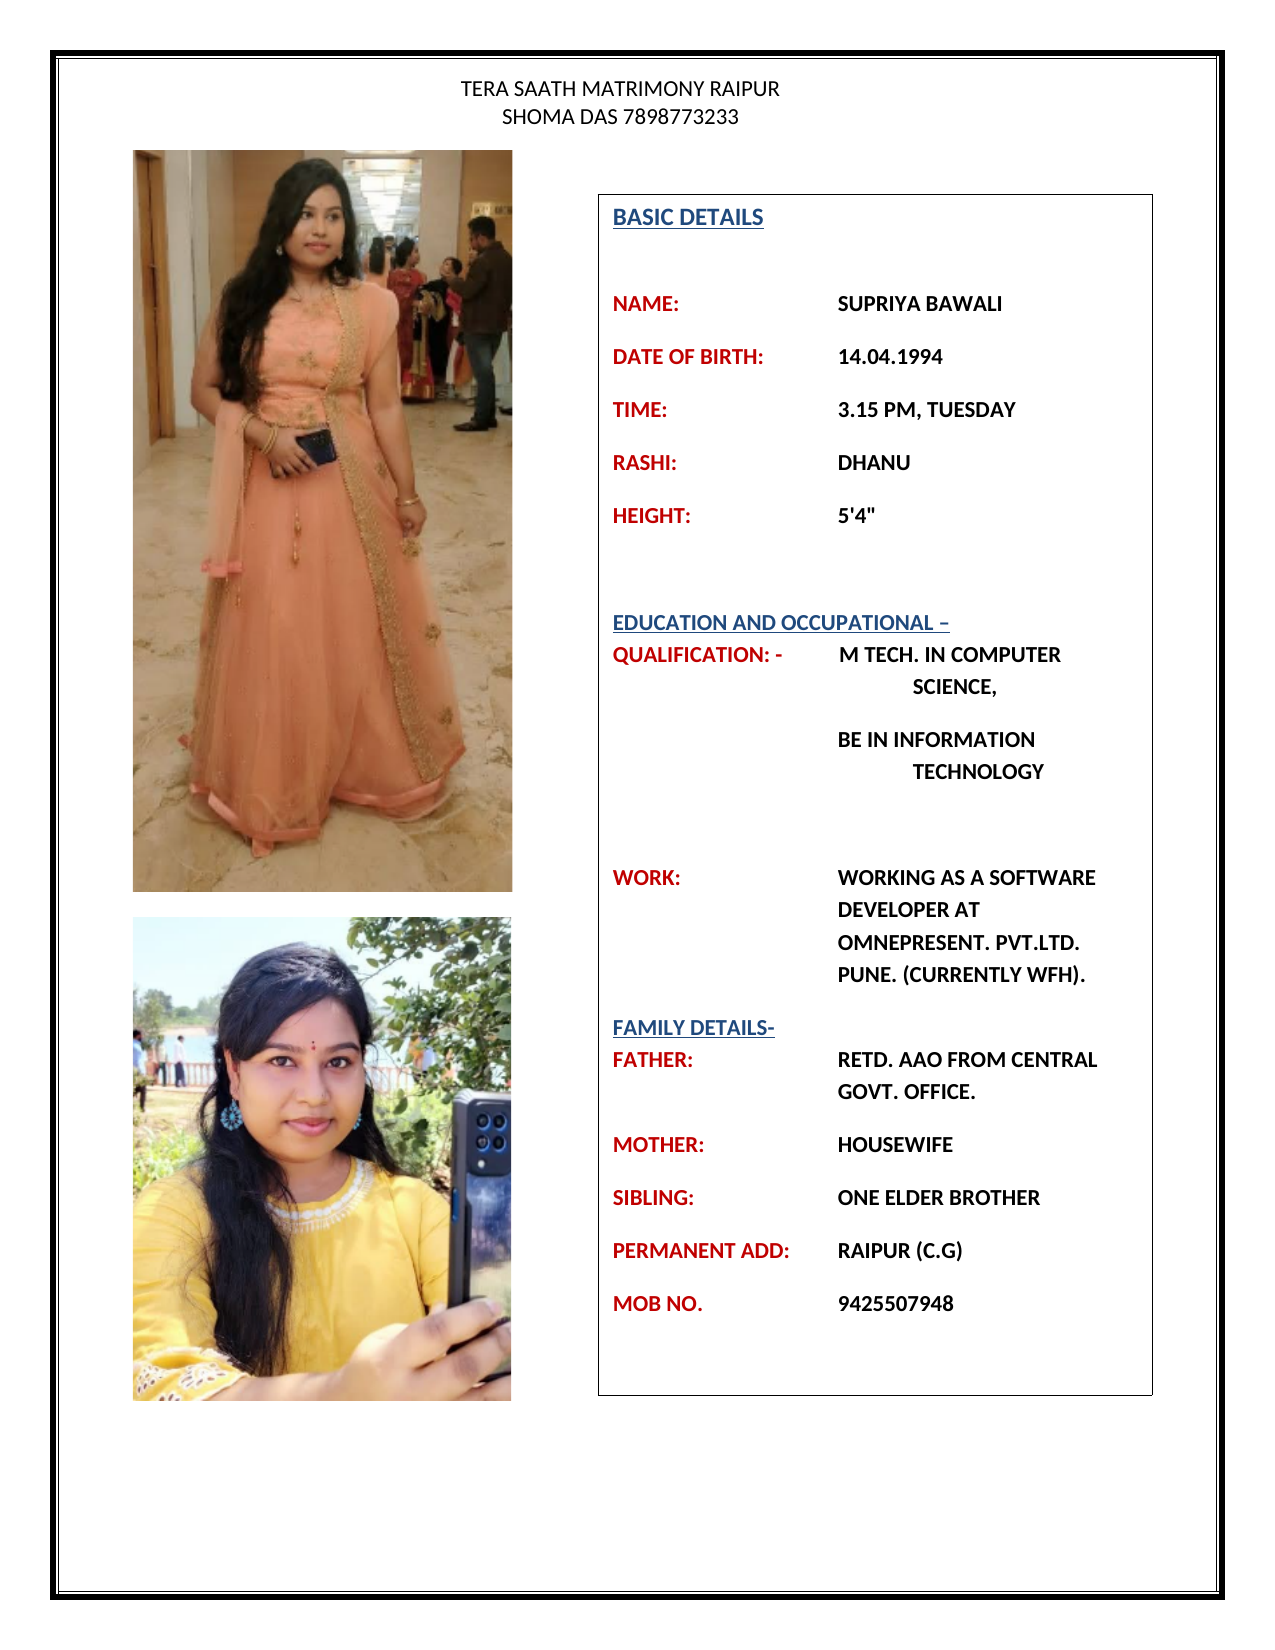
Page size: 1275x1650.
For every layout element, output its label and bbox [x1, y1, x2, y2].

picture [132, 150, 513, 892]
picture [132, 917, 512, 1401]
